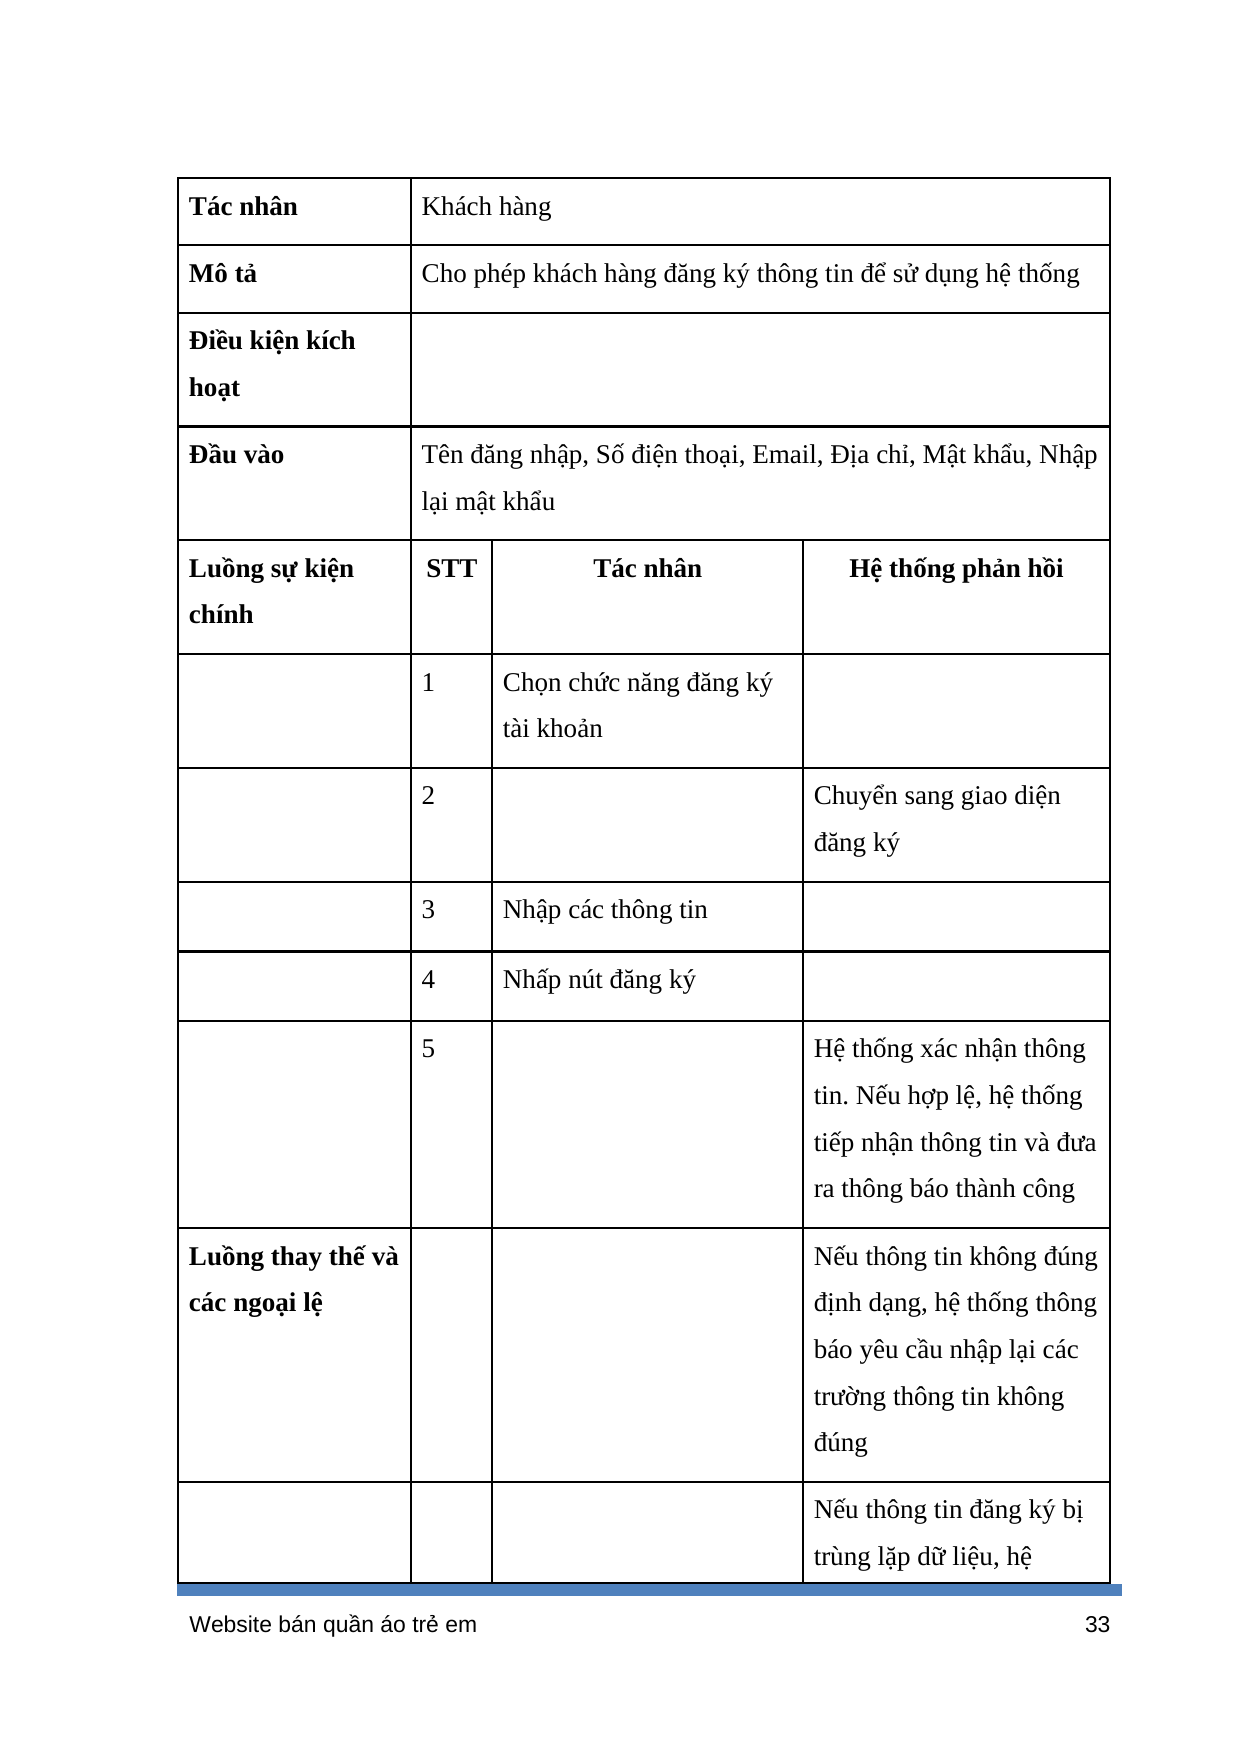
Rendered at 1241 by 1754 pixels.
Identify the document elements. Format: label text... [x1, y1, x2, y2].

table_cell [493, 769, 802, 881]
table_cell [179, 1022, 410, 1227]
table_cell 3 [412, 883, 491, 950]
table_cell Luồng sự kiện chính [179, 541, 410, 653]
table_cell Chọn chức năng đăng ký tài khoản [493, 655, 802, 767]
table_cell [804, 655, 1109, 767]
table_cell [412, 314, 1109, 425]
table_cell Đầu vào [179, 428, 410, 539]
table_cell Nếu thông tin không đúng định dạng, hệ thống thông báo yêu cầu nhập lại các trường thông tin không đúng [804, 1229, 1109, 1481]
table_cell Điều kiện kích hoạt [179, 314, 410, 425]
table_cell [804, 1483, 1109, 1582]
table_cell [412, 1229, 491, 1481]
table_cell [804, 883, 1109, 950]
table_cell 5 [412, 1022, 491, 1227]
table_cell [804, 953, 1109, 1020]
table_cell [493, 1022, 802, 1227]
table_cell [493, 1483, 802, 1582]
table_cell Nhập các thông tin [493, 883, 802, 950]
table_cell Mô tả [179, 246, 410, 312]
table_cell Luồng thay thế và các ngoại lệ [179, 1229, 410, 1481]
table_cell Nhấp nút đăng ký [493, 953, 802, 1020]
table_cell Tên đăng nhập, Số điện thoại, Email, Địa chỉ, Mật khẩu, Nhập lại mật khẩu [412, 428, 1109, 539]
table_cell Tác nhân [179, 179, 410, 244]
table_cell [179, 883, 410, 950]
table_cell [412, 1483, 491, 1582]
table_cell [179, 655, 410, 767]
table_cell Khách hàng [412, 179, 1109, 244]
table_cell [179, 1483, 410, 1582]
table_cell Chuyển sang giao diện đăng ký [804, 769, 1109, 881]
table_cell Tác nhân [493, 541, 802, 653]
table_cell Hệ thống xác nhận thông tin. Nếu hợp lệ, hệ thống tiếp nhận thông tin và đưa ra thông báo thành công [804, 1022, 1109, 1227]
table_cell Hệ thống phản hồi [804, 541, 1109, 653]
table_cell Cho phép khách hàng đăng ký thông tin để sử dụng hệ thống [412, 246, 1109, 312]
table_cell [493, 1229, 802, 1481]
table_cell 2 [412, 769, 491, 881]
table_cell 1 [412, 655, 491, 767]
table_cell STT [412, 541, 491, 653]
table_cell 4 [412, 953, 491, 1020]
table_cell [179, 953, 410, 1020]
table_cell [179, 769, 410, 881]
